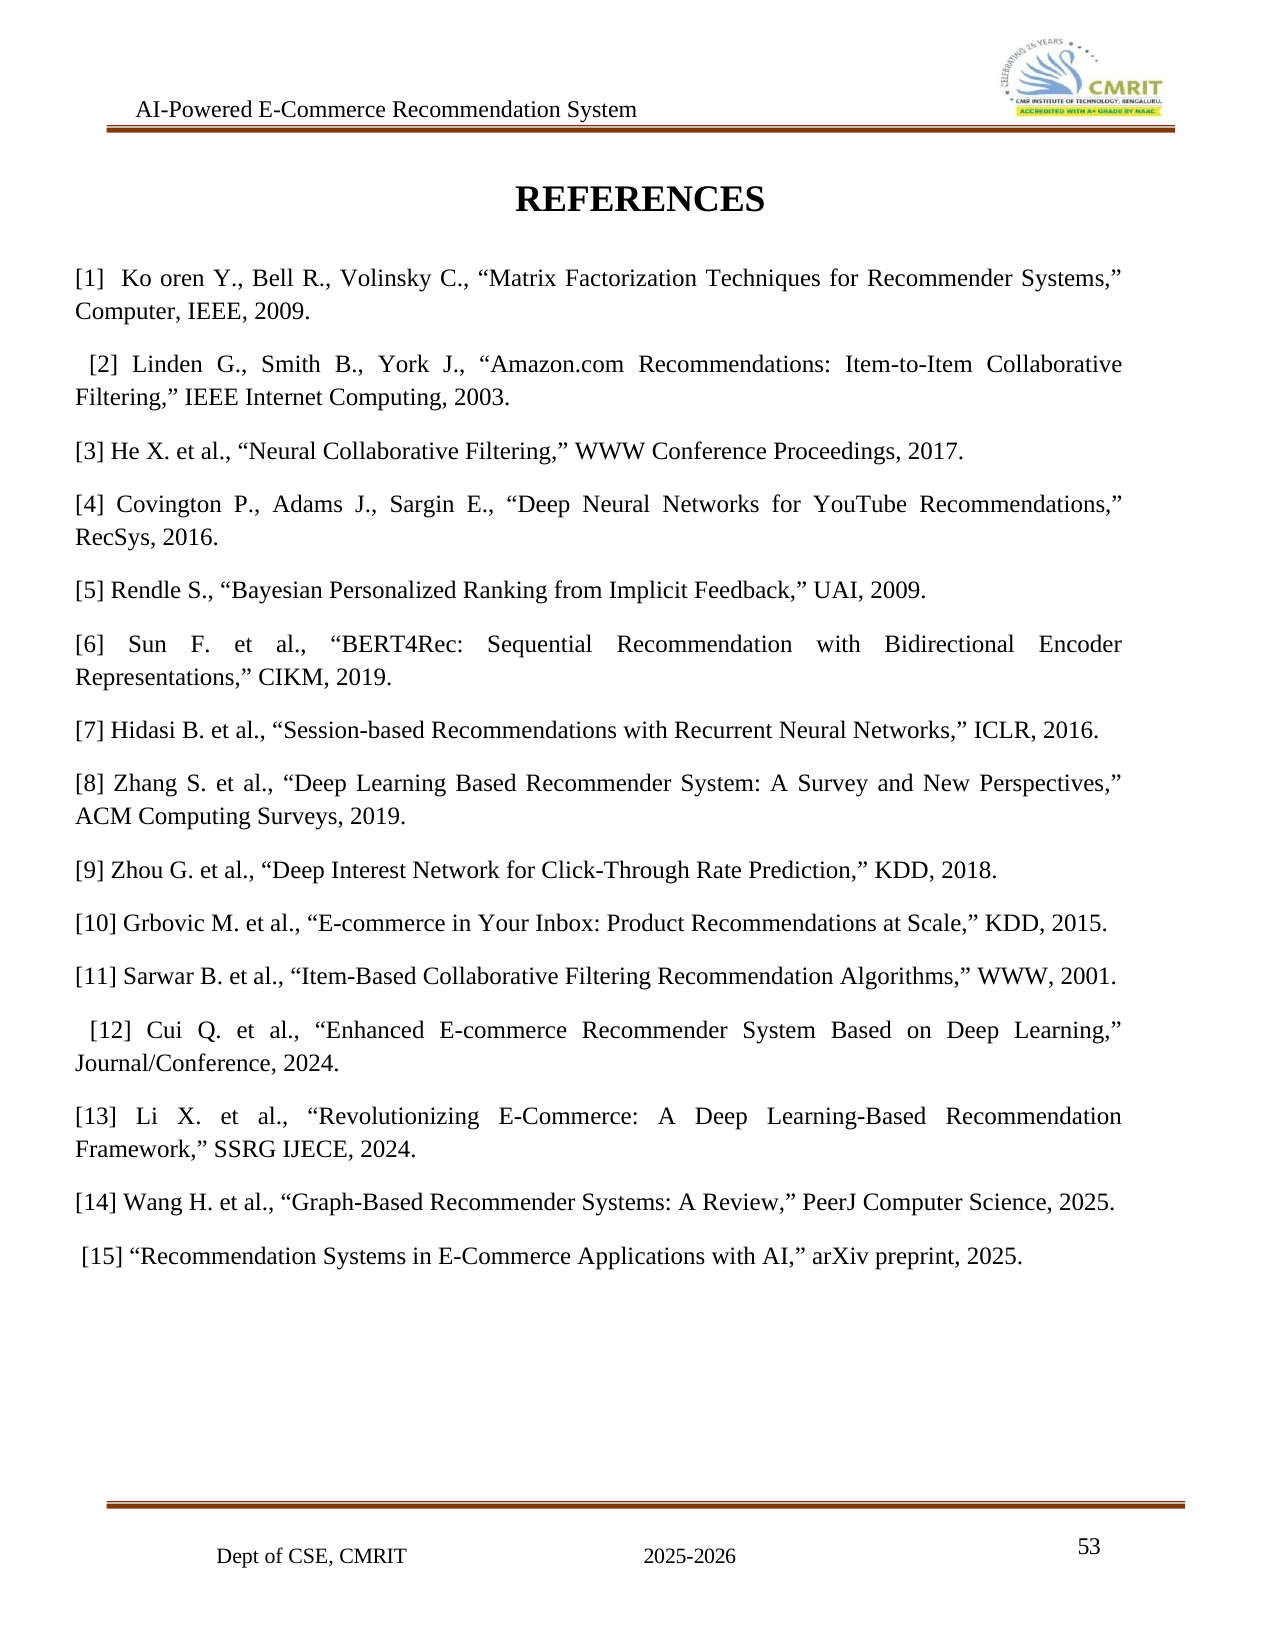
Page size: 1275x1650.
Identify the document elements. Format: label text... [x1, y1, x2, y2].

text [3] He X. et al., “Neural Collaborative Filtering,” WWW Conference Proceedings, 2017. [75, 436, 1123, 464]
text [6] Sun F. et al., “BERT4Rec: Sequential Recommendation with Bidirectional Encoder Representations,” CIKM, 2019. [75, 629, 1123, 691]
text [10] Grbovic M. et al., “E-commerce in Your Inbox: Product Recommendations at Scale,” KDD, 2015. [75, 908, 1123, 937]
text [7] Hidasi B. et al., “Session-based Recommendations with Recurrent Neural Networks,” ICLR, 2016. [75, 715, 1123, 744]
text [15] “Recommendation Systems in E-Commerce Applications with AI,” arXiv preprint, 2025. [75, 1241, 1123, 1269]
text [11] Sarwar B. et al., “Item-Based Collaborative Filtering Recommendation Algorithms,” WWW, 2001. [75, 961, 1123, 990]
text [14] Wang H. et al., “Graph-Based Recommender Systems: A Review,” PeerJ Computer Science, 2025. [75, 1187, 1123, 1216]
subtitle REFERENCES [80, 177, 1200, 220]
text [9] Zhou G. et al., “Deep Interest Network for Click-Through Rate Prediction,” KDD, 2018. [75, 855, 1123, 883]
text [13] Li X. et al., “Revolutionizing E-Commerce: A Deep Learning-Based Recommendation Framework,” SSRG IJECE, 2024. [75, 1101, 1123, 1163]
text [4] Covington P., Adams J., Sargin E., “Deep Neural Networks for YouTube Recommendations,” RecSys, 2016. [75, 489, 1123, 551]
text [2] Linden G., Smith B., York J., “Amazon.com Recommendations: Item-to-Item Collaborative Filtering,” IEEE Internet Computing, 2003. [75, 349, 1123, 411]
picture [996, 33, 1166, 120]
text [1] Ko oren Y., Bell R., Volinsky C., “Matrix Factorization Techniques for Recommender Systems,” Computer, IEEE, 2009. [75, 263, 1123, 325]
text [8] Zhang S. et al., “Deep Learning Based Recommender System: A Survey and New Perspectives,” ACM Computing Surveys, 2019. [75, 768, 1123, 830]
text [12] Cui Q. et al., “Enhanced E-commerce Recommender System Based on Deep Learning,” Journal/Conference, 2024. [75, 1015, 1123, 1077]
text [5] Rendle S., “Bayesian Personalized Ranking from Implicit Feedback,” UAI, 2009. [75, 575, 1123, 604]
